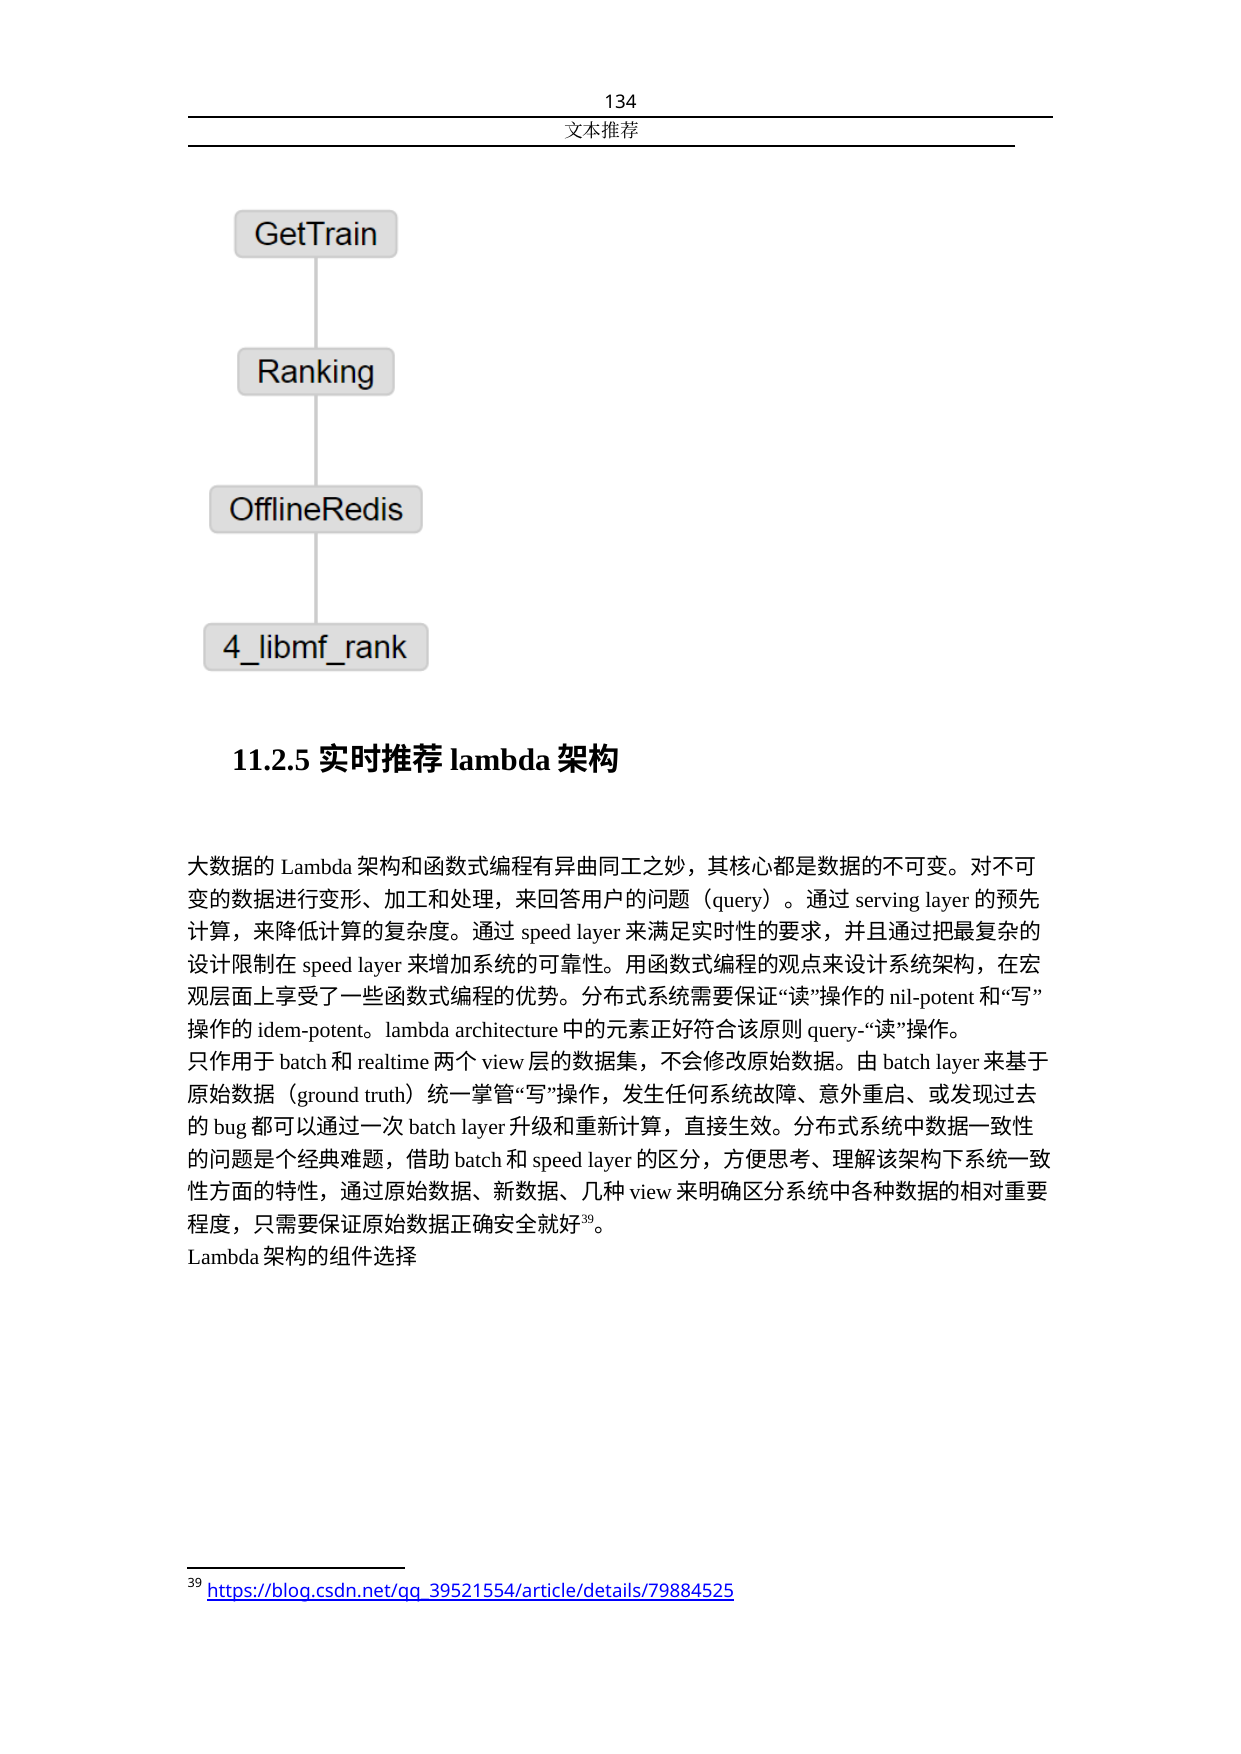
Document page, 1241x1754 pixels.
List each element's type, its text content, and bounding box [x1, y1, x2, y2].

subtitle 实时推荐lambda架构 [232, 724, 1053, 789]
picture [187, 181, 465, 692]
text 大数据的 Lambda 架构和函数式编程有异曲同工之妙，其核心都是数据的不可变。对不可变的数据进行变形、加工和处理，来回答用户的问题（query）。通过 serving layer 的预先计算，来降低计算的复杂度。通过 speed layer 来满足实时性的要求，并且通过把最复杂的设计限制在 speed layer 来增加系统的可靠性。用函数式编程的观点来设计系统架构，在宏观层面上享受了一些函数式编程的优势。分布式系统需要保证“读”操作的nil-potent和“写”操作的idem-potent。lambda architecture中的元素正好符合该原则query-“读”操作。 [187, 849, 1053, 1044]
text 只作用于batch和realtime两个view层的数据集，不会修改原始数据。由batch layer来基于原始数据（ground truth）统一掌管“写”操作，发生任何系统故障、意外重启、或发现过去的bug都可以通过一次batch layer升级和重新计算，直接生效。分布式系统中数据一致性的问题是个经典难题，借助batch和speed layer的区分，方便思考、理解该架构下系统一致性方面的特性，通过原始数据、新数据、几种view来明确区分系统中各种数据的相对重要程度，只需要保证原始数据正确安全就好。 [187, 1044, 1053, 1239]
text Lambda架构的组件选择 [187, 1239, 1053, 1271]
